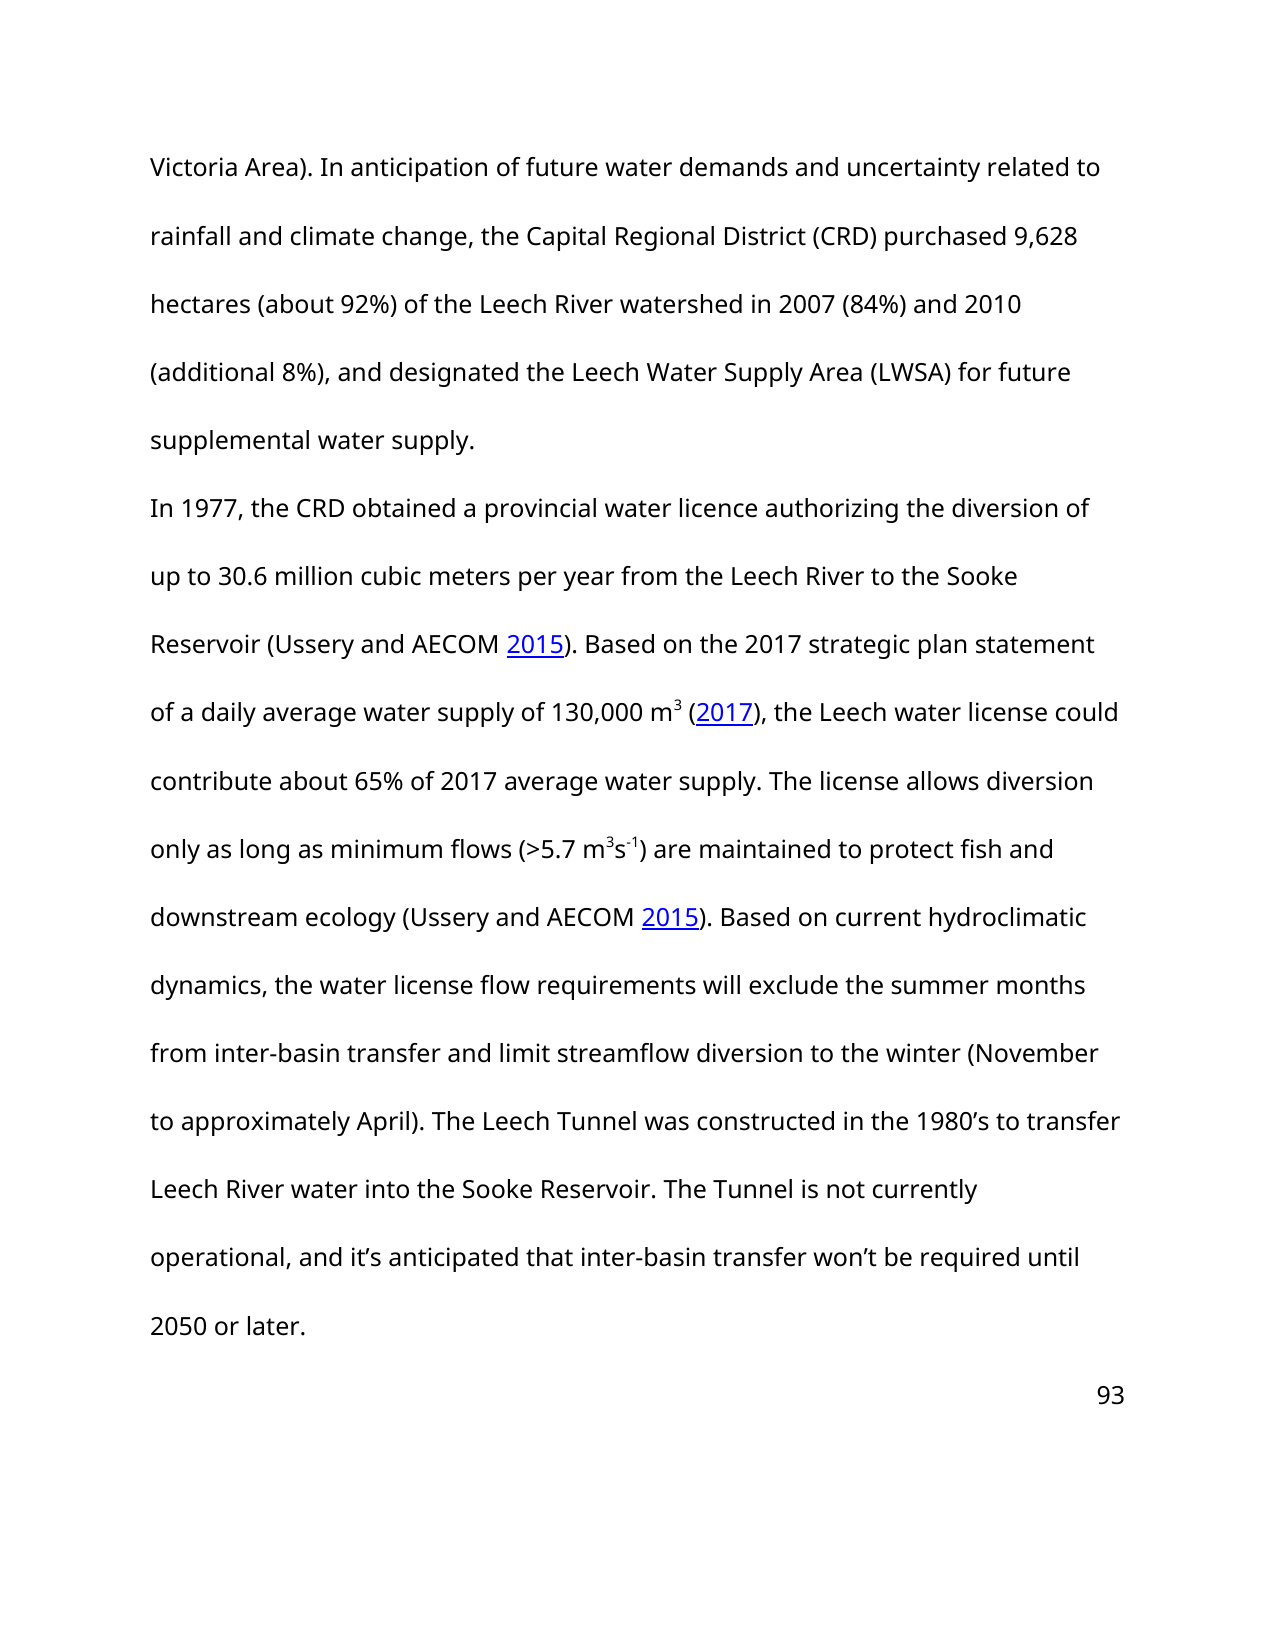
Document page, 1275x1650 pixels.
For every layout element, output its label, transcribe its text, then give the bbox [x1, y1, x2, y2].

text In 1977, the CRD obtained a provincial water licence authorizing the diversion of up to 30.6 million cubic meters per year from the Leech River to the Sooke Reservoir (Ussery and AECOM 2015). Based on the 2017 strategic plan statement of a daily average water supply of 130,000 m3 (2017), the Leech water license could contribute about 65% of 2017 average water supply. The license allows diversion only as long as minimum flows (>5.7 m3s-1) are maintained to protect fish and downstream ecology (Ussery and AECOM 2015). Based on current hydroclimatic dynamics, the water license flow requirements will exclude the summer months from inter-basin transfer and limit streamflow diversion to the winter (November to approximately April). The Leech Tunnel was constructed in the 1980’s to transfer Leech River water into the Sooke Reservoir. The Tunnel is not currently operational, and it’s anticipated that inter-basin transfer won’t be required until 2050 or later. [150, 491, 1125, 1342]
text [150, 150, 1125, 457]
